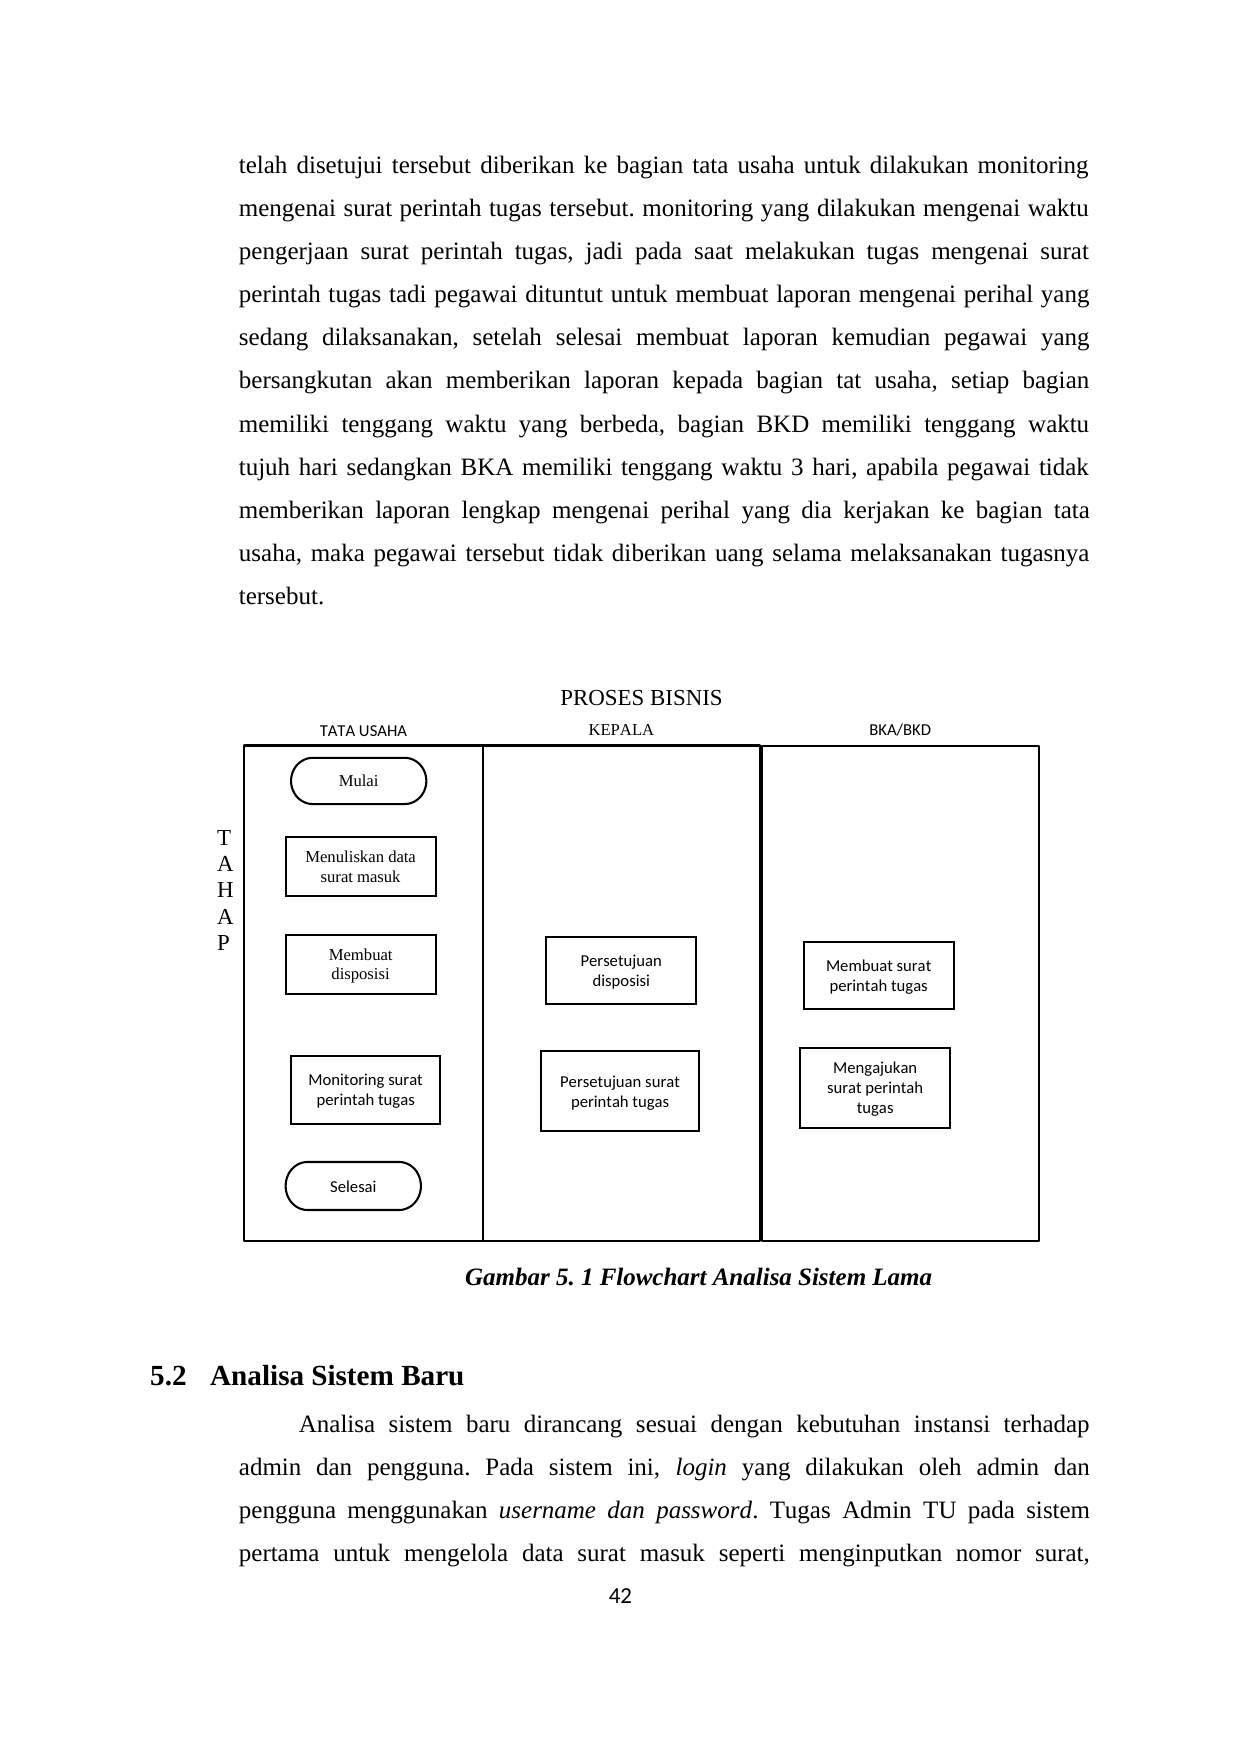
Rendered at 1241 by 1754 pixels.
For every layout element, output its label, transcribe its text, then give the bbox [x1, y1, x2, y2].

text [239, 150, 1090, 610]
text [239, 1409, 1090, 1567]
subtitle Analisa Sistem Baru [150, 1358, 1090, 1392]
text Gambar 5. 1 Flowchart Analisa Sistem Lama [300, 1262, 1090, 1291]
